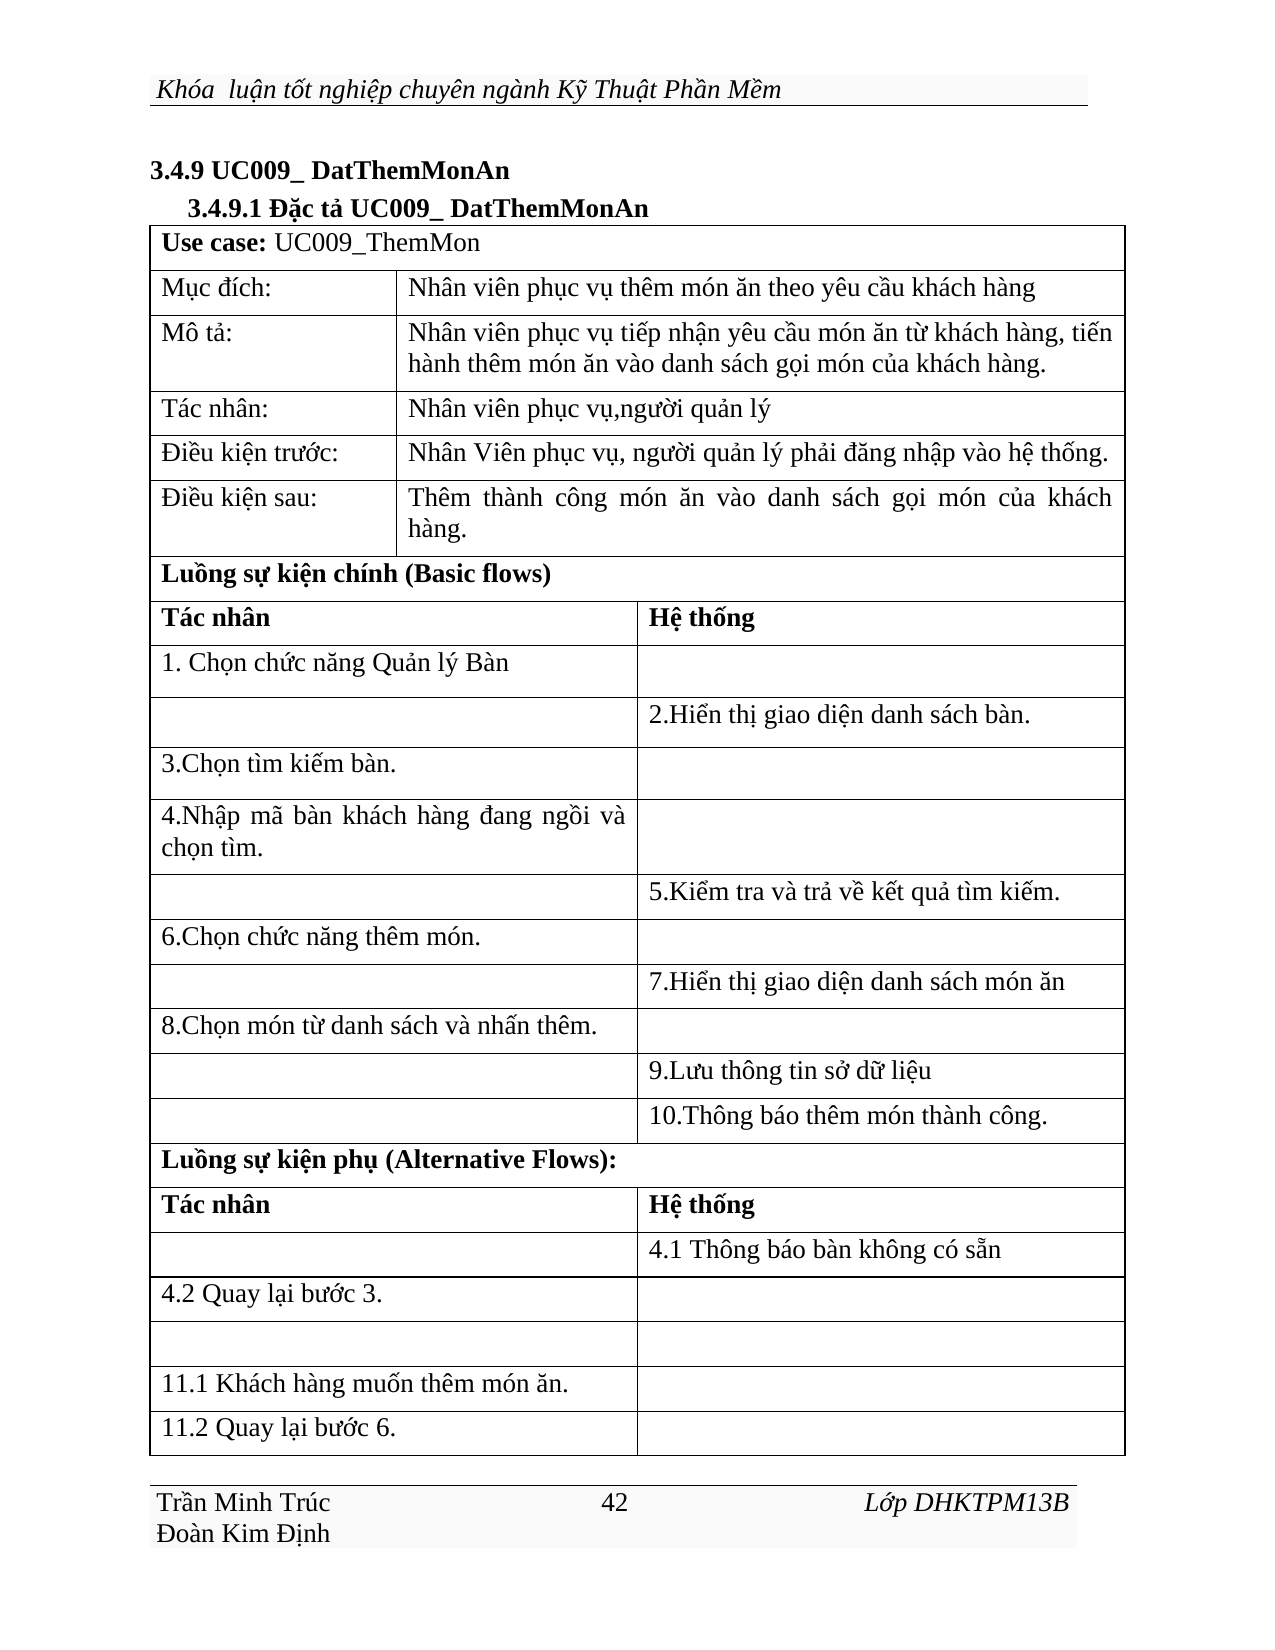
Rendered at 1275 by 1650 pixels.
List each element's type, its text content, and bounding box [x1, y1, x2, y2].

table_cell 9.Lưu thông tin sở dữ liệu [638, 1054, 1124, 1098]
table_cell Nhân Viên phục vụ, người quản lý phải đăng nhập vào hệ thống. [397, 436, 1124, 480]
table_cell [638, 800, 1124, 874]
table_header Use case: UC009_ThemMon [151, 226, 1124, 270]
table_cell [638, 920, 1124, 964]
table_cell Nhân viên phục vụ tiếp nhận yêu cầu món ăn từ khách hàng, tiến hành thêm món ăn vào danh sách gọi món của khách hàng. [397, 316, 1124, 391]
table_cell [151, 1054, 637, 1098]
table_cell [638, 1322, 1124, 1366]
subtitle 3.4.9.1 Đặc tả UC009_ DatThemMonAn [187, 192, 1125, 223]
table_cell [151, 1233, 637, 1276]
table_cell Mô tả: [151, 316, 396, 391]
table_cell [638, 1009, 1124, 1053]
table_cell [638, 646, 1124, 697]
table_cell Hệ thống [638, 1188, 1124, 1232]
table_cell 4.1 Thông báo bàn không có sẵn [638, 1233, 1124, 1276]
table_cell Mục đích: [151, 271, 396, 315]
table_cell Điều kiện trước: [151, 436, 396, 480]
table_cell Tác nhân [151, 1188, 637, 1232]
table_cell Luồng sự kiện chính (Basic flows) [151, 557, 1124, 601]
table_cell Điều kiện sau: [151, 481, 396, 556]
table_cell [638, 1412, 1124, 1455]
table_cell [151, 1322, 637, 1366]
table_cell Hệ thống [638, 602, 1124, 645]
table_cell 10.Thông báo thêm món thành công. [638, 1099, 1124, 1142]
table_cell [151, 875, 637, 919]
table_cell 8.Chọn món từ danh sách và nhấn thêm. [151, 1009, 637, 1053]
table_cell 7.Hiển thị giao diện danh sách món ăn [638, 965, 1124, 1008]
table_cell Thêm thành công món ăn vào danh sách gọi món của khách hàng. [397, 481, 1124, 556]
subtitle 3.4.9 UC009_ DatThemMonAn [150, 154, 1125, 185]
table_cell 5.Kiểm tra và trả về kết quả tìm kiếm. [638, 875, 1124, 919]
table_cell 4.2 Quay lại bước 3. [151, 1278, 637, 1321]
table_cell Luồng sự kiện phụ (Alternative Flows): [151, 1144, 1124, 1187]
table_cell [638, 1367, 1124, 1411]
table_cell 1. Chọn chức năng Quản lý Bàn [151, 646, 637, 697]
table_cell 11.2 Quay lại bước 6. [151, 1412, 637, 1455]
table_cell 2.Hiển thị giao diện danh sách bàn. [638, 698, 1124, 747]
table_cell 4.Nhập mã bàn khách hàng đang ngồi và chọn tìm. [151, 800, 637, 874]
table_cell [151, 1099, 637, 1142]
table_cell 6.Chọn chức năng thêm món. [151, 920, 637, 964]
table_cell Nhân viên phục vụ,người quản lý [397, 392, 1124, 435]
table_cell [638, 748, 1124, 798]
table_cell [638, 1278, 1124, 1321]
table_cell Nhân viên phục vụ thêm món ăn theo yêu cầu khách hàng [397, 271, 1124, 315]
table_cell 3.Chọn tìm kiếm bàn. [151, 748, 637, 798]
table_cell 11.1 Khách hàng muốn thêm món ăn. [151, 1367, 637, 1411]
table_cell [151, 698, 637, 747]
table_cell Tác nhân [151, 602, 637, 645]
table_cell [151, 965, 637, 1008]
table_cell Tác nhân: [151, 392, 396, 435]
